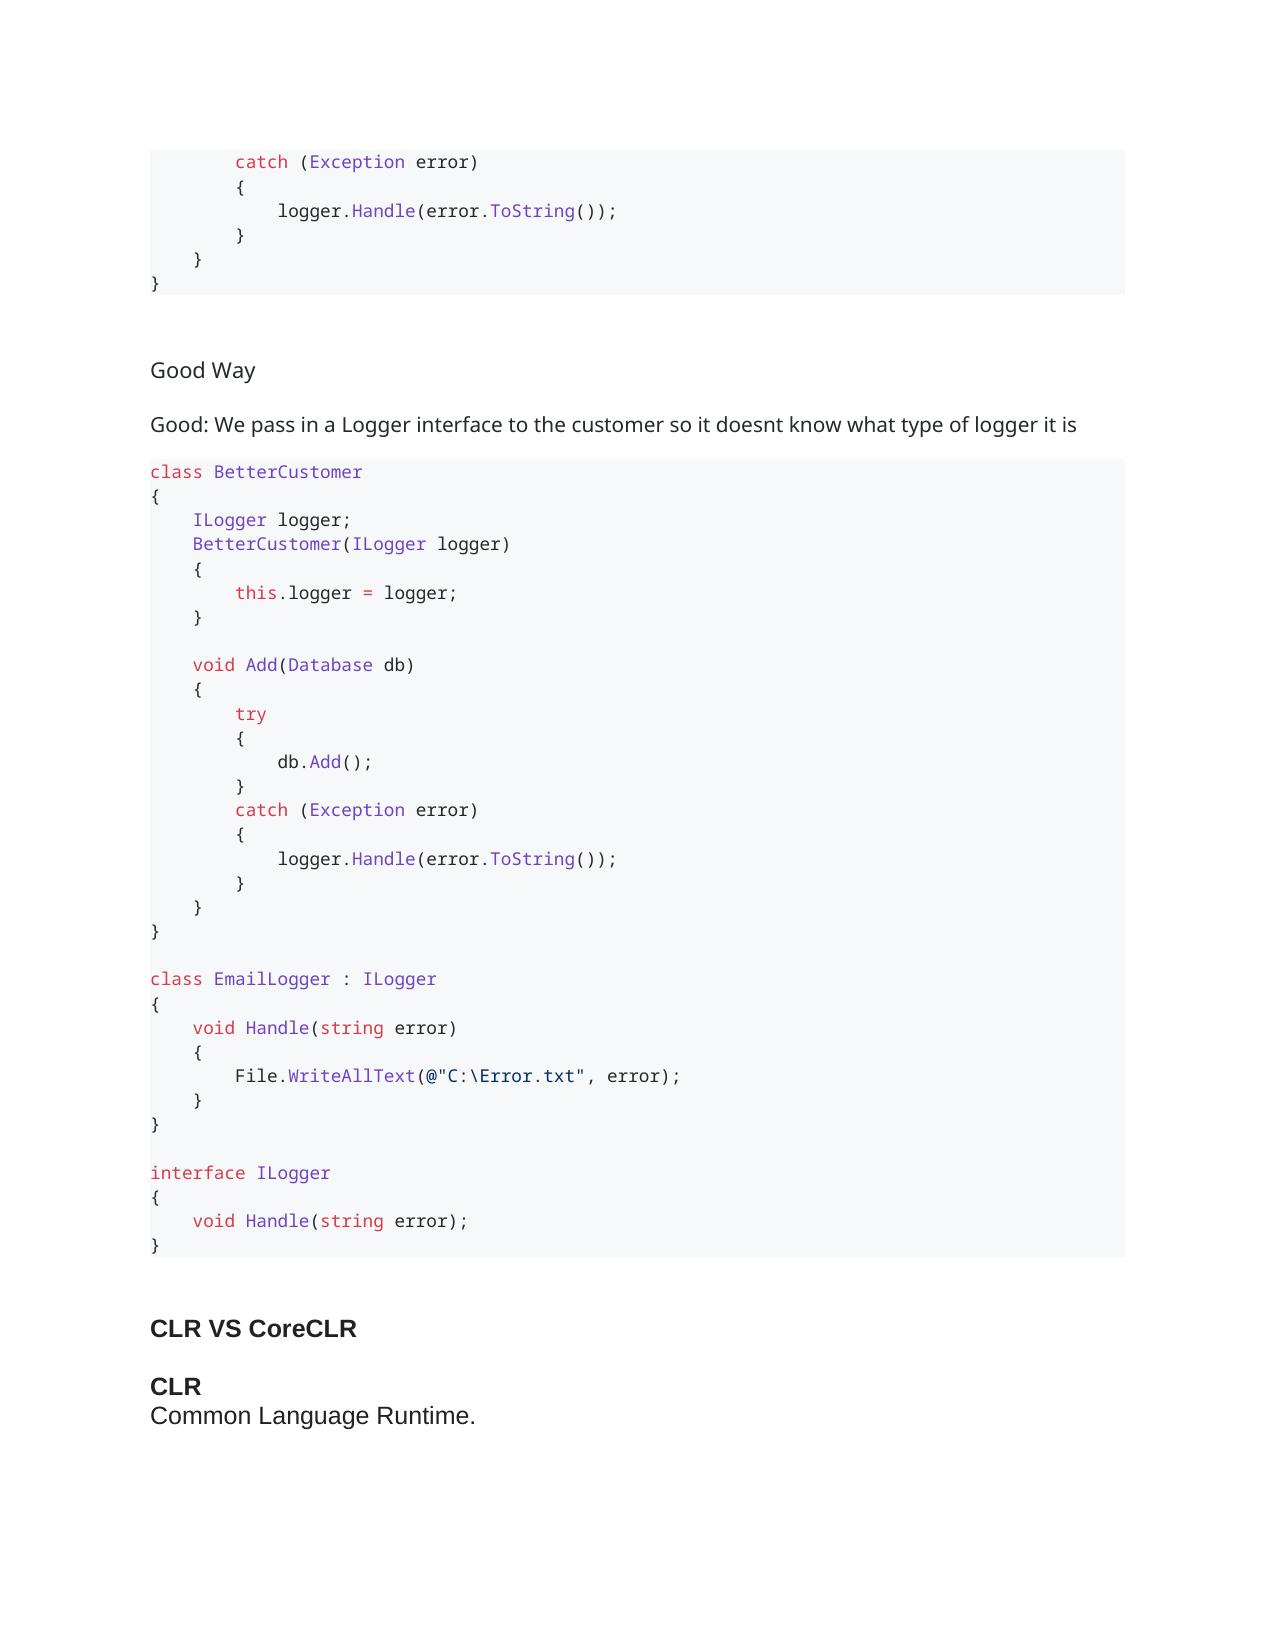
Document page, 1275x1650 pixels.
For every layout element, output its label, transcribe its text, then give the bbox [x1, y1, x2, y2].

text { [150, 991, 1125, 1015]
text { [150, 677, 1125, 701]
text } [150, 271, 1125, 295]
text void Handle(string error) [150, 1015, 1125, 1039]
text void Add(Database db) [150, 653, 1125, 677]
text { [150, 1184, 1125, 1208]
text class EmailLogger : ILogger [150, 967, 1125, 991]
text catch (Exception error) [150, 798, 1125, 822]
subtitle Good Way [150, 355, 1125, 385]
text class BetterCustomer [150, 459, 1125, 483]
text CLR VS CoreCLR [150, 1314, 1125, 1343]
text Common Language Runtime. [150, 1401, 1125, 1429]
text BetterCustomer(ILogger logger) [150, 532, 1125, 556]
text } [150, 1088, 1125, 1112]
text } [150, 222, 1125, 247]
text } [150, 918, 1125, 943]
text File.WriteAllText(@"C:\Error.txt", error); [150, 1063, 1125, 1088]
text { [150, 725, 1125, 749]
text } [150, 894, 1125, 918]
text } [150, 247, 1125, 271]
text interface ILogger [150, 1160, 1125, 1184]
text { [150, 556, 1125, 580]
text { [150, 822, 1125, 846]
text CLR [150, 1372, 1125, 1401]
text } [150, 1112, 1125, 1136]
text this.logger = logger; [150, 580, 1125, 604]
text logger.Handle(error.ToString()); [150, 198, 1125, 222]
text } [150, 604, 1125, 628]
text db.Add(); [150, 749, 1125, 773]
text ILogger logger; [150, 508, 1125, 532]
text { [150, 1039, 1125, 1063]
text { [150, 174, 1125, 198]
text { [150, 483, 1125, 508]
text try [150, 701, 1125, 725]
text logger.Handle(error.ToString()); [150, 846, 1125, 870]
text void Handle(string error); [150, 1208, 1125, 1233]
text } [150, 870, 1125, 894]
text Good: We pass in a Logger interface to the customer so it doesnt know what type of logger it is [150, 410, 1125, 438]
text } [150, 1233, 1125, 1257]
text } [150, 773, 1125, 798]
text catch (Exception error) [150, 150, 1125, 174]
